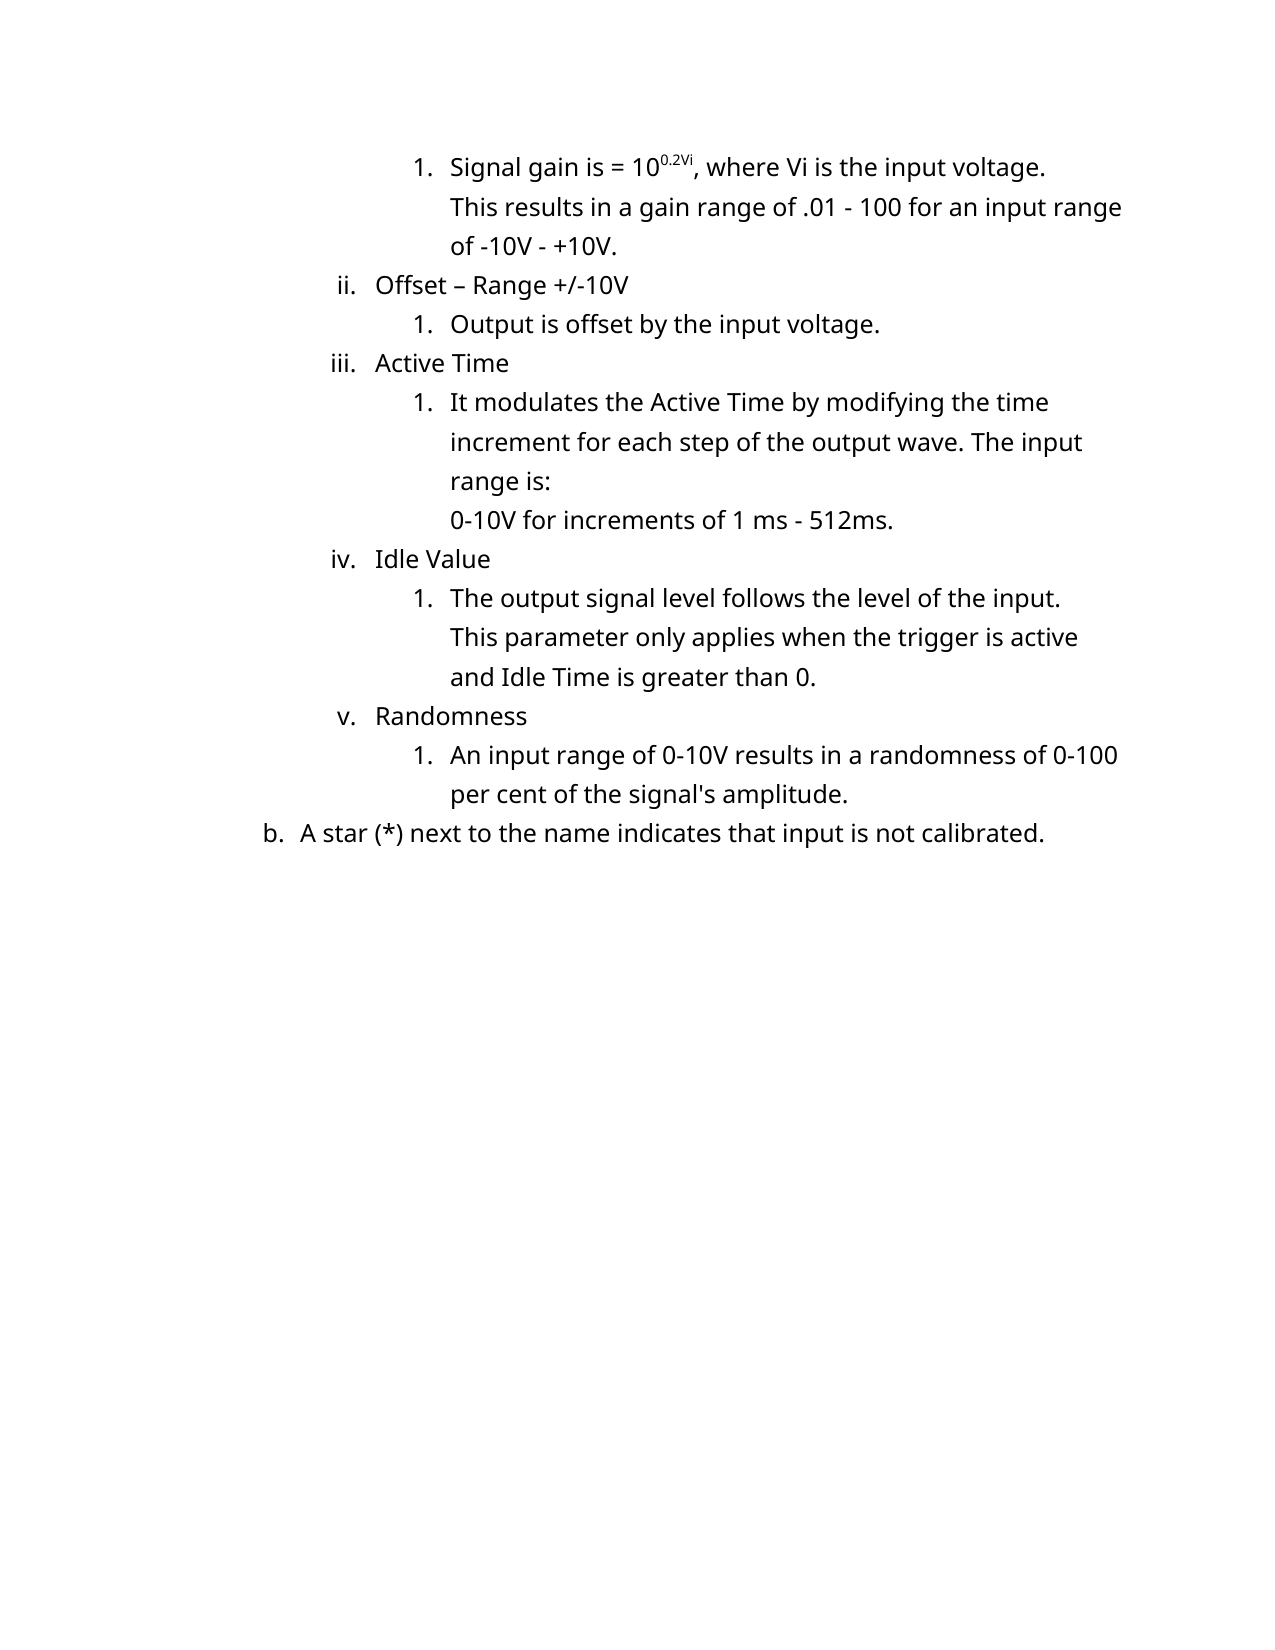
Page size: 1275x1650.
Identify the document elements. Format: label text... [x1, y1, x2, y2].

list It modulates the Active Time by modifying the time increment for each step of the output wave. The input range is: 0-10V for increments of 1 ms - 512ms. [412, 385, 1125, 537]
list Active Time [356, 346, 1125, 380]
list Randomness [356, 698, 1125, 732]
list Output is offset by the input voltage. [412, 307, 1125, 341]
list Offset – Range +/-10V [356, 267, 1125, 302]
list The output signal level follows the level of the input. This parameter only applies when the trigger is active and Idle Time is greater than 0. [412, 581, 1125, 693]
list A star (*) next to the name indicates that input is not calibrated. [262, 816, 1125, 850]
list Idle Value [356, 542, 1125, 576]
list An input range of 0-10V results in a randomness of 0-100 per cent of the signal's amplitude. [412, 737, 1125, 811]
list Signal gain is = 100.2Vi, where Vi is the input voltage. This results in a gain range of .01 - 100 for an input range of -10V - +10V. [412, 150, 1125, 262]
